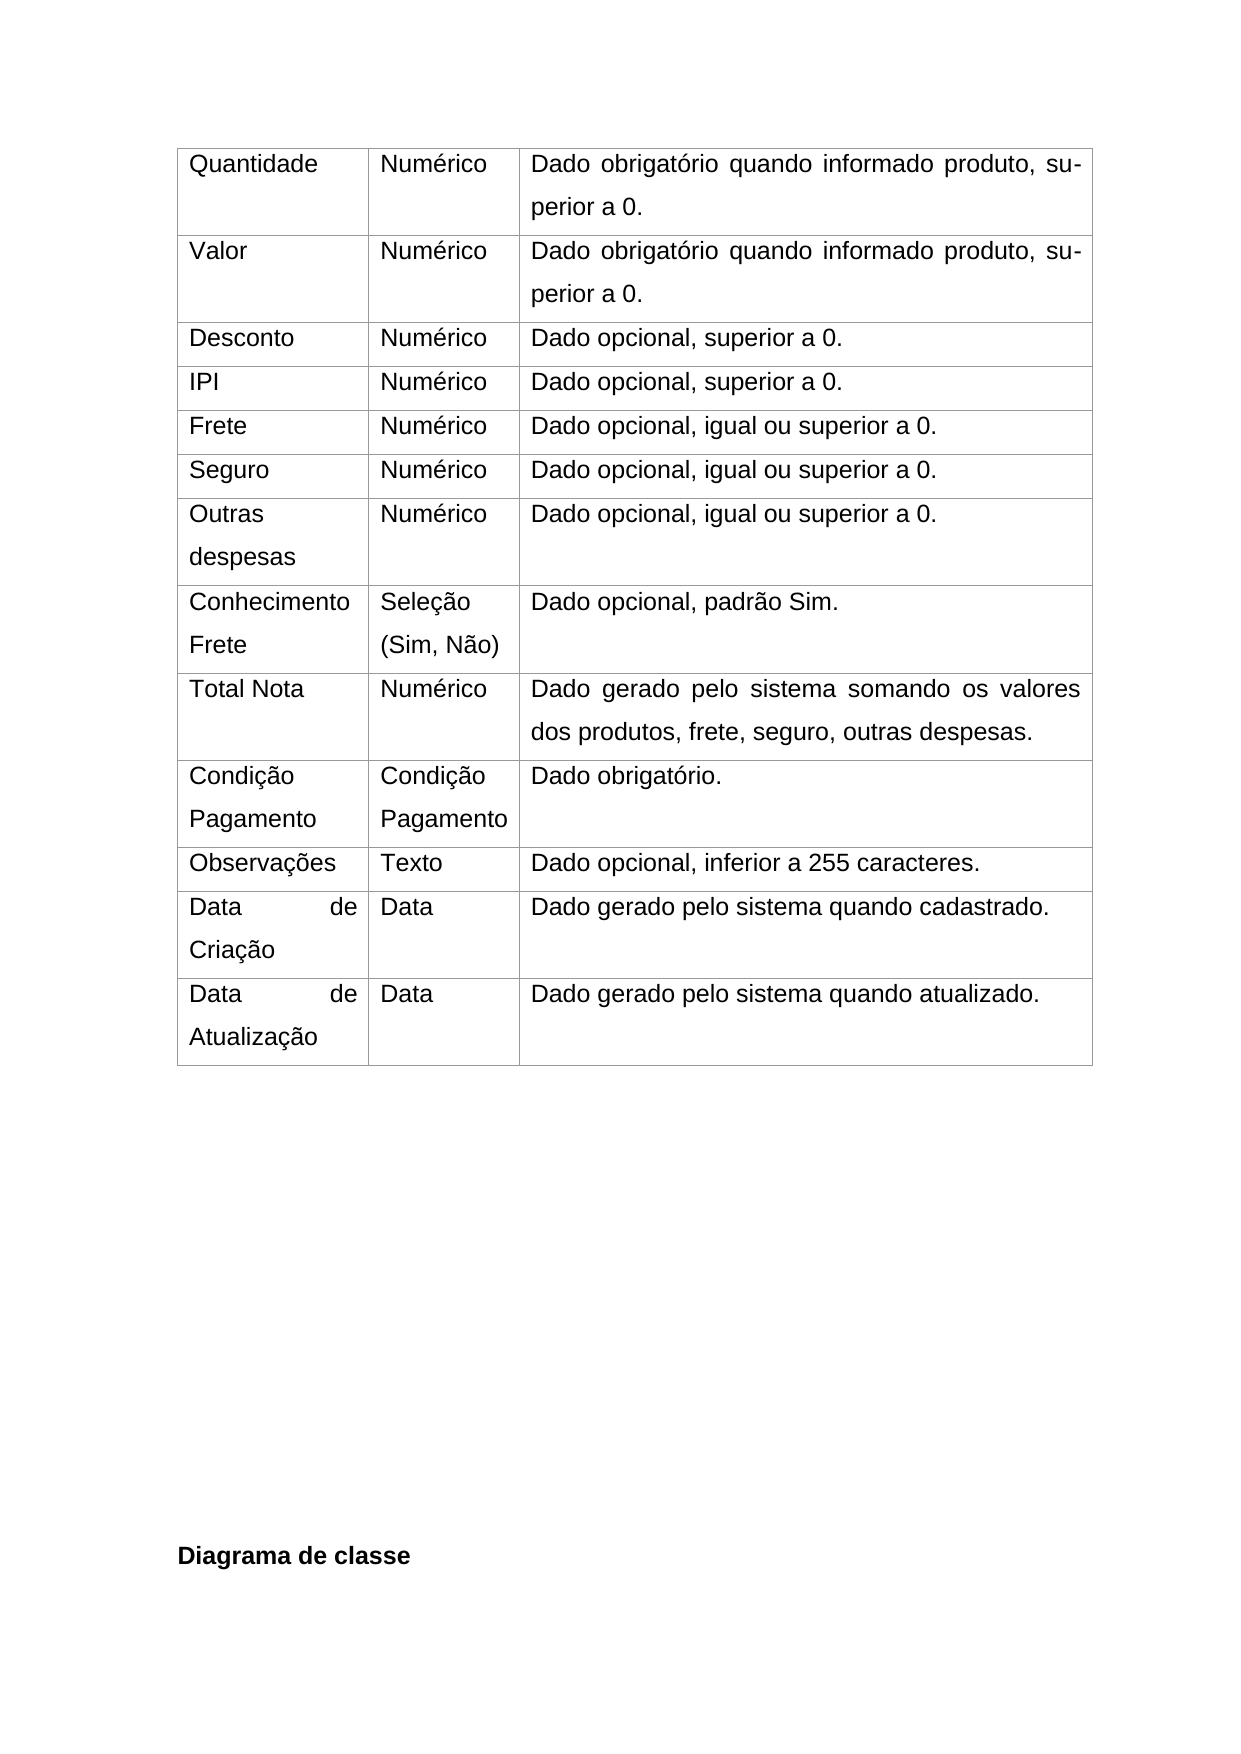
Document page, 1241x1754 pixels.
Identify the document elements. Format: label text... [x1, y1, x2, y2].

table_cell Condição Pagamento [369, 761, 519, 847]
table_cell Dado gerado pelo sistema quando atualizado. [520, 979, 1092, 1065]
table_cell Data de Criação [178, 892, 368, 978]
table_cell Total Nota [178, 674, 368, 760]
table_cell Dado opcional, inferior a 255 caracteres. [520, 848, 1092, 891]
table_cell Dado opcional, padrão Sim. [520, 586, 1092, 673]
table_cell Data [369, 892, 519, 978]
table_cell Numérico [369, 149, 519, 235]
text Diagrama de classe [177, 1541, 1063, 1569]
table_cell Condição Pagamento [178, 761, 368, 847]
table_cell Numérico [369, 455, 519, 498]
table_cell Conhecimento Frete [178, 586, 368, 673]
table_cell Dado obrigatório quando informado produto, superior a 0. [520, 149, 1092, 235]
table_cell Quantidade [178, 149, 368, 235]
table_cell Data [369, 979, 519, 1065]
table_cell Frete [178, 411, 368, 454]
table_cell Dado opcional, igual ou superior a 0. [520, 411, 1092, 454]
table_cell Numérico [369, 411, 519, 454]
table_cell Data de Atualização [178, 979, 368, 1065]
table_cell Dado opcional, superior a 0. [520, 367, 1092, 410]
table_cell Dado gerado pelo sistema quando cadastrado. [520, 892, 1092, 978]
table_cell Dado opcional, superior a 0. [520, 323, 1092, 366]
table_cell Observações [178, 848, 368, 891]
table_cell Dado obrigatório. [520, 761, 1092, 847]
table_cell Valor [178, 236, 368, 322]
table_cell Dado obrigatório quando informado produto, superior a 0. [520, 236, 1092, 322]
table_cell Dado gerado pelo sistema somando os valores dos produtos, frete, seguro, outras despesas. [520, 674, 1092, 760]
table_cell Numérico [369, 367, 519, 410]
table_cell Dado opcional, igual ou superior a 0. [520, 499, 1092, 585]
table_cell Numérico [369, 674, 519, 760]
table_cell Seleção (Sim, Não) [369, 586, 519, 673]
table_cell Outras despesas [178, 499, 368, 585]
table_cell Numérico [369, 236, 519, 322]
table_cell Desconto [178, 323, 368, 366]
table_cell Texto [369, 848, 519, 891]
table_cell IPI [178, 367, 368, 410]
table_cell Numérico [369, 499, 519, 585]
table_cell Numérico [369, 323, 519, 366]
table_cell Dado opcional, igual ou superior a 0. [520, 455, 1092, 498]
table_cell Seguro [178, 455, 368, 498]
